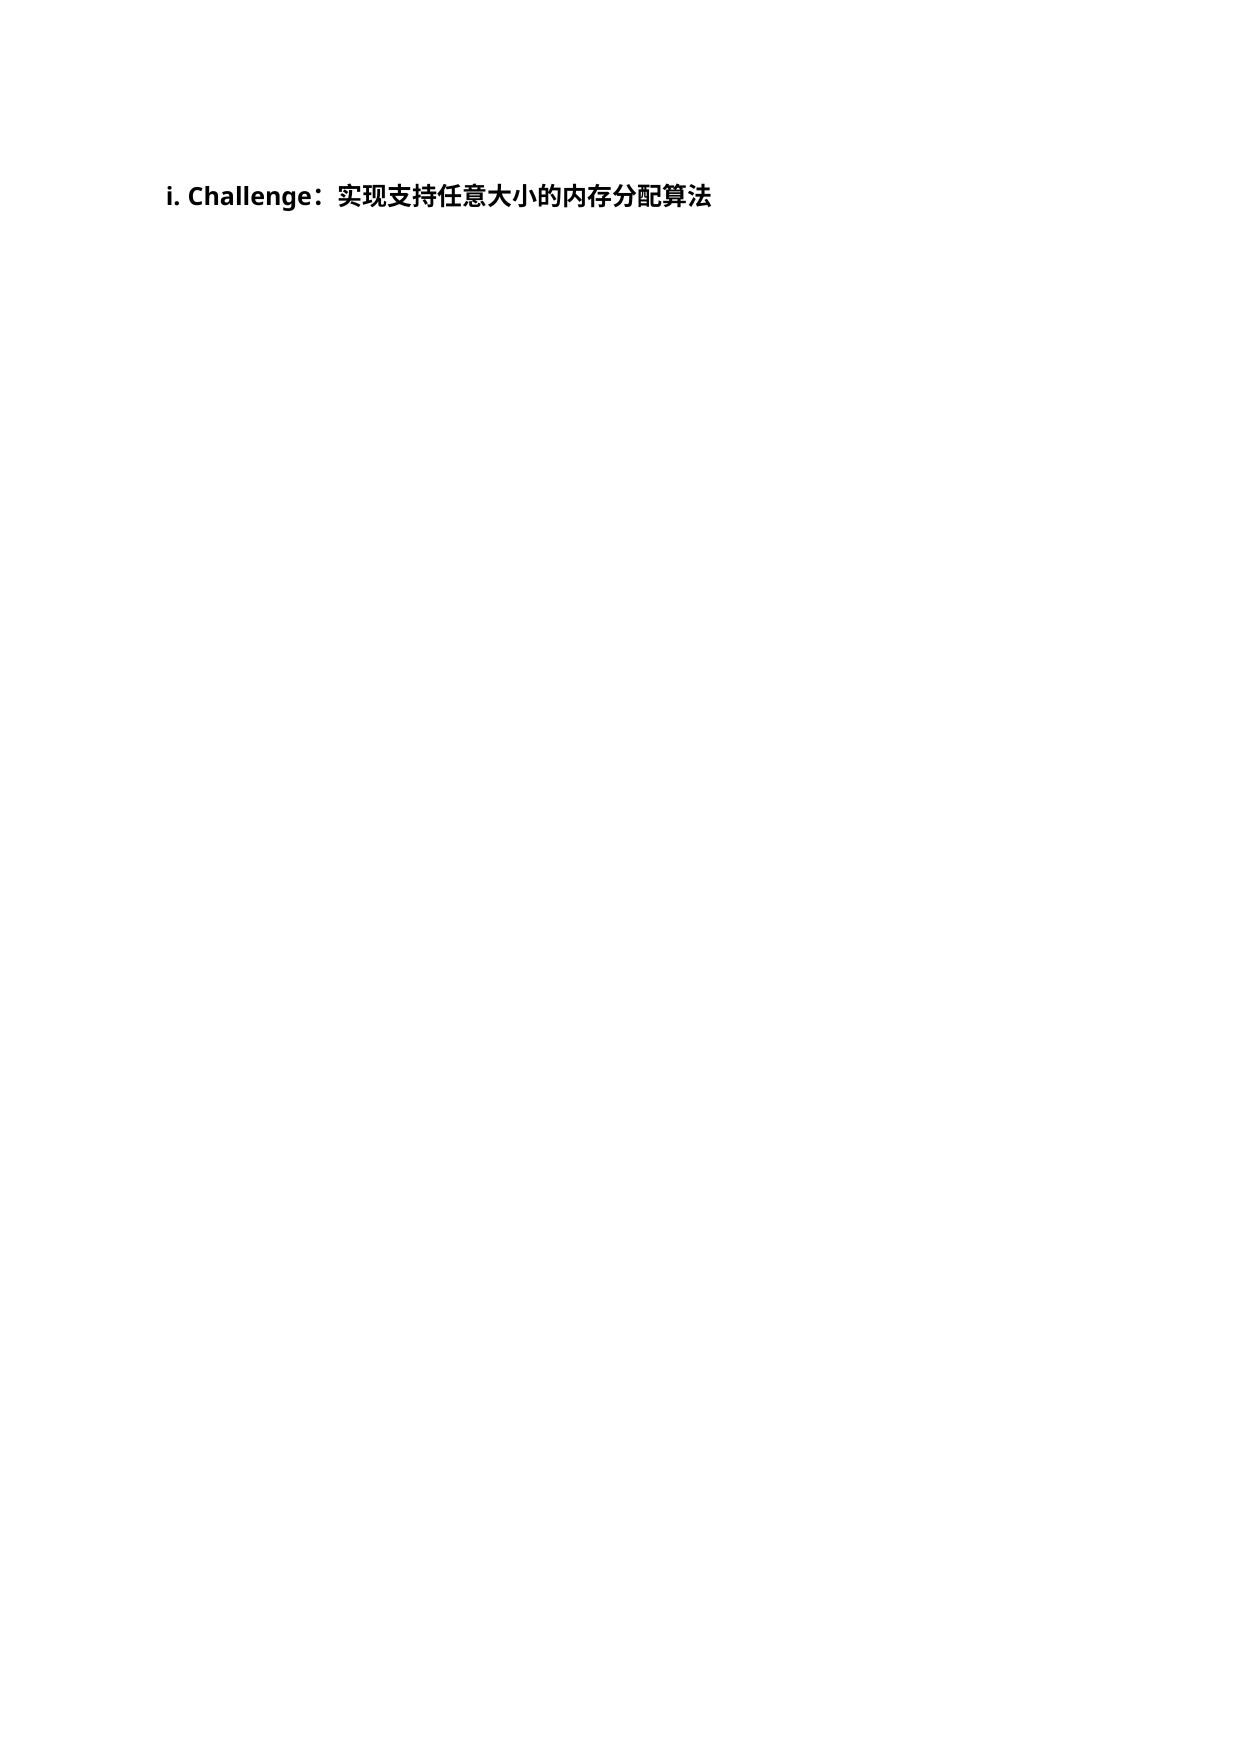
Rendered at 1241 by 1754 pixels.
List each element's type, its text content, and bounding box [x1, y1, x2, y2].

list Challenge：实现支持任意大小的内存分配算法 [166, 162, 1074, 227]
